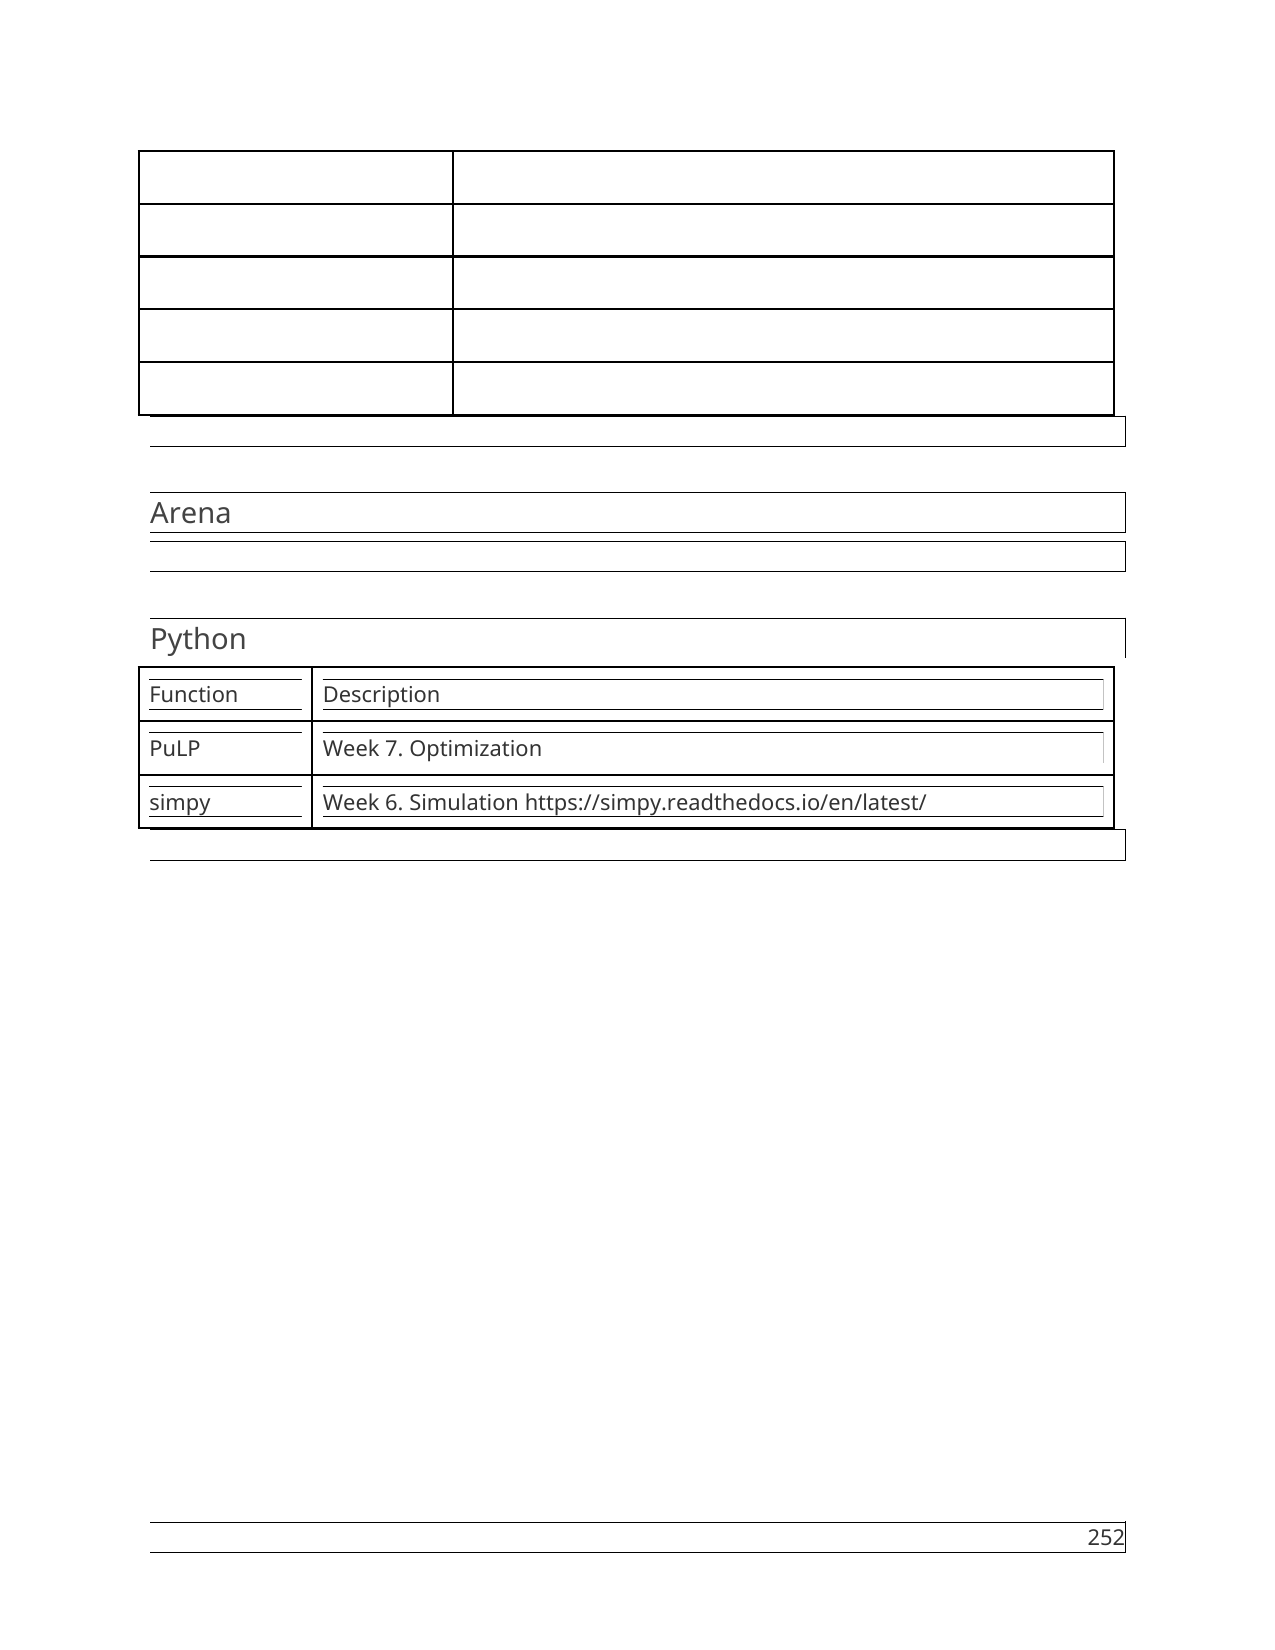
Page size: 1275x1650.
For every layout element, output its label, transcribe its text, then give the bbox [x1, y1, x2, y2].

subtitle Python [150, 619, 1125, 658]
table_cell [454, 205, 1113, 255]
table_cell simpy [140, 776, 311, 827]
table_cell Week 6. Simulation https://simpy.readthedocs.io/en/latest/ [313, 776, 1113, 827]
table_cell Week 7. Optimization [313, 722, 1113, 773]
table_cell [140, 152, 452, 203]
table_cell [140, 205, 452, 255]
subtitle Arena [150, 493, 1125, 532]
table_header Function [140, 668, 311, 720]
table_cell [454, 258, 1113, 308]
table_cell [140, 258, 452, 308]
table_cell [454, 363, 1113, 413]
table_cell [454, 310, 1113, 361]
table_cell [140, 310, 452, 361]
table_cell [140, 363, 452, 413]
table_cell PuLP [140, 722, 311, 773]
table_header Description [313, 668, 1113, 720]
table_cell [454, 152, 1113, 203]
